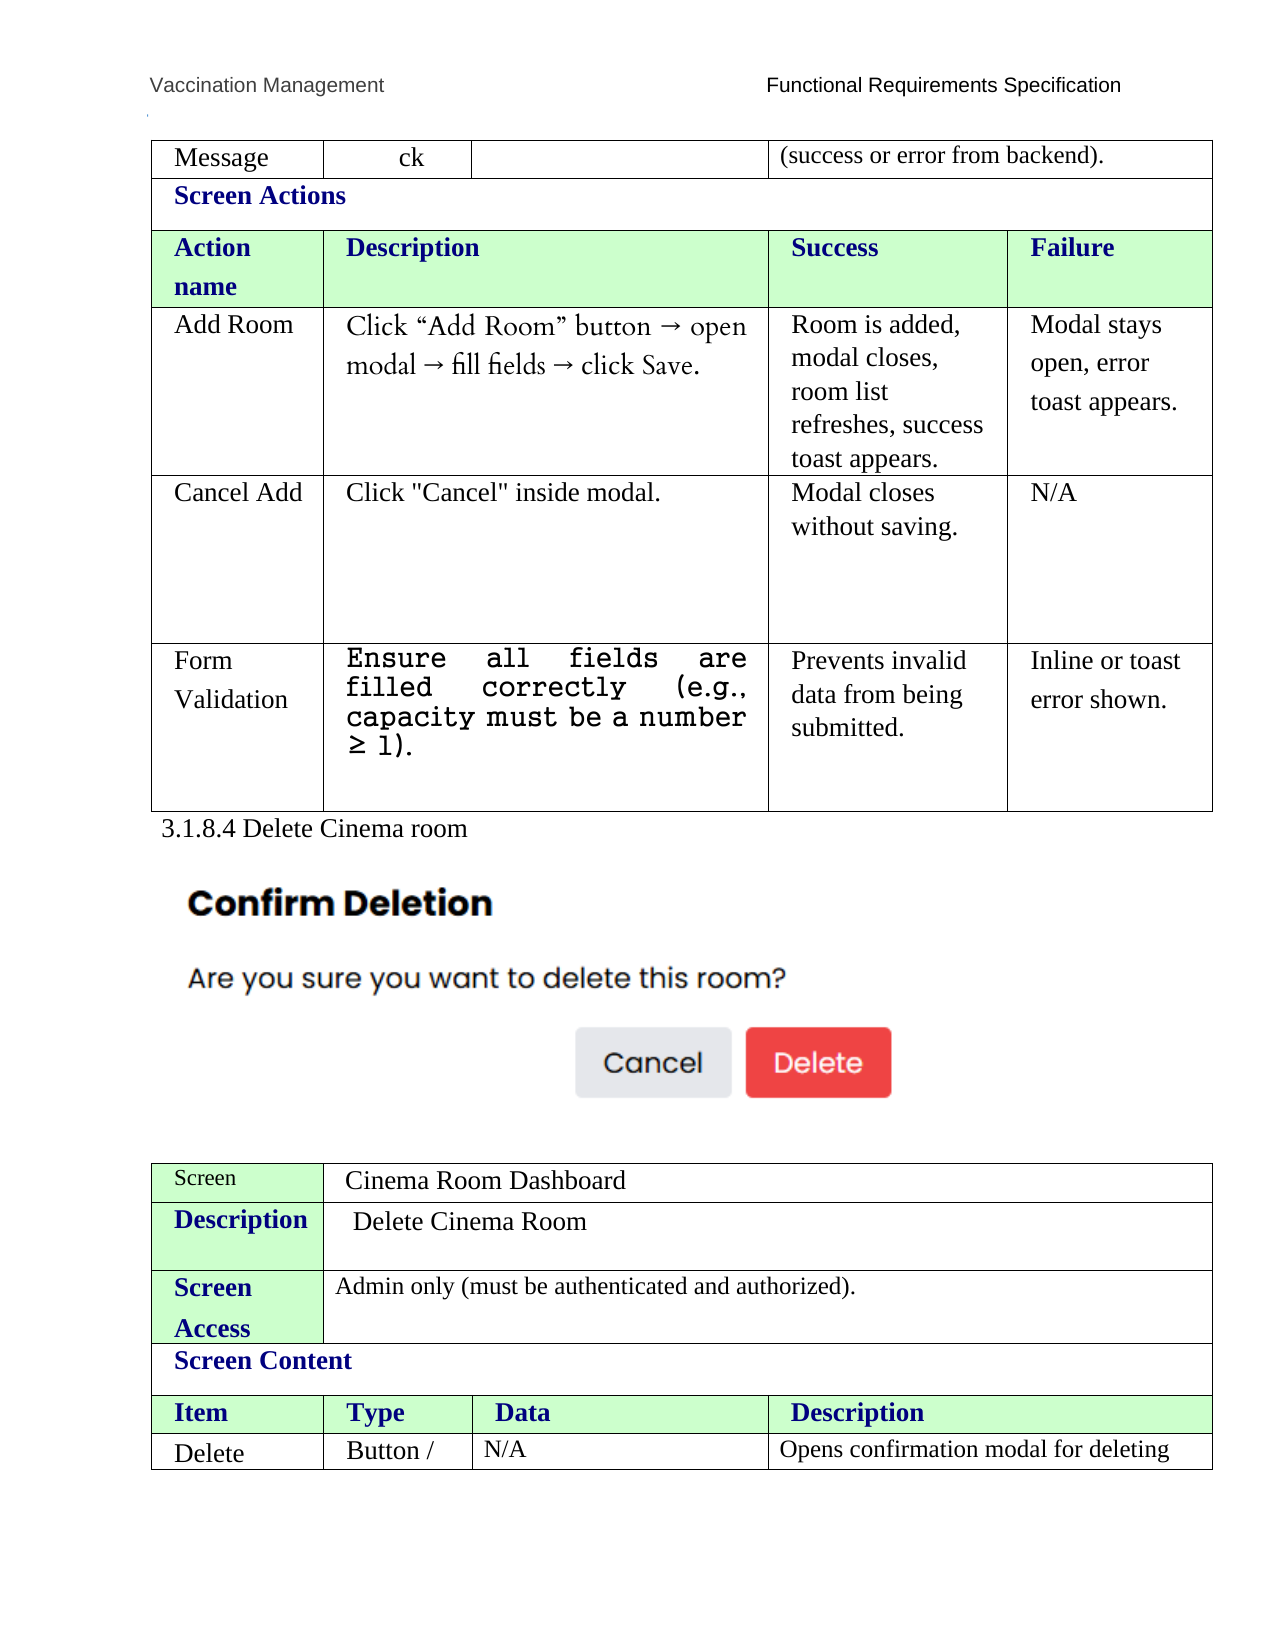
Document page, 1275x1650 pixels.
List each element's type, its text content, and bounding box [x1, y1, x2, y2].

picture [161, 850, 923, 1128]
text 3.1.8.4 Delete Cinema room [161, 812, 1275, 843]
